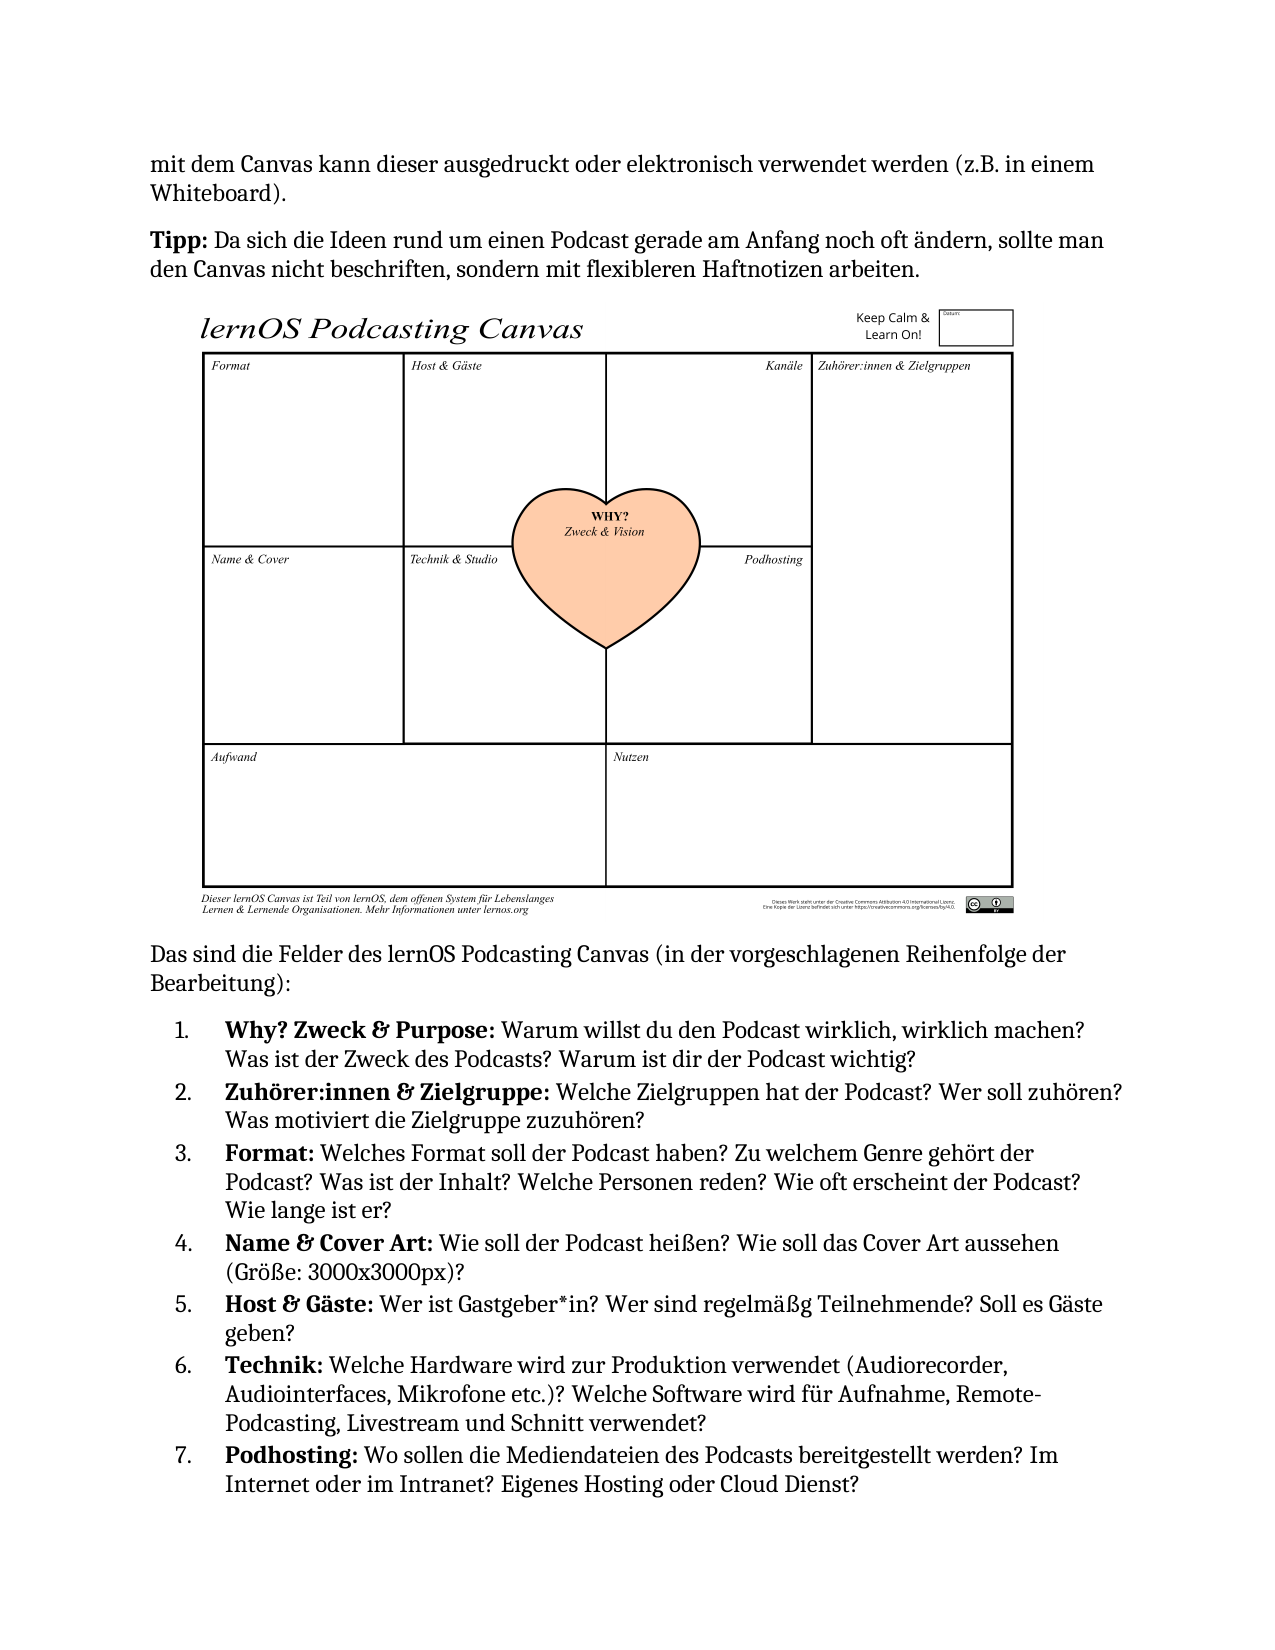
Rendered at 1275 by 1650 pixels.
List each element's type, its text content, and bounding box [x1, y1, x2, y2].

list Why? Zweck & Purpose: Warum willst du den Podcast wirklich, wirklich machen? Was ist der Zweck des Podcasts? Warum ist dir der Podcast wichtig? [175, 1016, 1125, 1074]
text Das sind die Felder des lernOS Podcasting Canvas (in der vorgeschlagenen Reihenfolge der Bearbeitung): [150, 940, 1125, 997]
list Podhosting: Wo sollen die Mediendateien des Podcasts bereitgestellt werden? Im Internet oder im Intranet? Eigenes Hosting oder Cloud Dienst? [175, 1441, 1125, 1499]
list Technik: Welche Hardware wird zur Produktion verwendet (Audiorecorder, Audiointerfaces, Mikrofone etc.)? Welche Software wird für Aufnahme, Remote-Podcasting, Livestream und Schnitt verwendet? [175, 1351, 1125, 1437]
picture [168, 302, 1044, 922]
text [150, 150, 1125, 207]
list Format: Welches Format soll der Podcast haben? Zu welchem Genre gehört der Podcast? Was ist der Inhalt? Welche Personen reden? Wie oft erscheint der Podcast? Wie lange ist er? [175, 1139, 1125, 1225]
list Host & Gäste: Wer ist Gastgeber*in? Wer sind regelmäßg Teilnehmende? Soll es Gäste geben? [175, 1290, 1125, 1347]
list Zuhörer:innen & Zielgruppe: Welche Zielgruppen hat der Podcast? Wer soll zuhören? Was motiviert die Zielgruppe zuzuhören? [175, 1077, 1125, 1135]
list Name & Cover Art: Wie soll der Podcast heißen? Wie soll das Cover Art aussehen (Größe: 3000x3000px)? [175, 1229, 1125, 1286]
text Tipp: Da sich die Ideen rund um einen Podcast gerade am Anfang noch oft ändern, sollte man den Canvas nicht beschriften, sondern mit flexibleren Haftnotizen arbeiten. [150, 226, 1125, 284]
